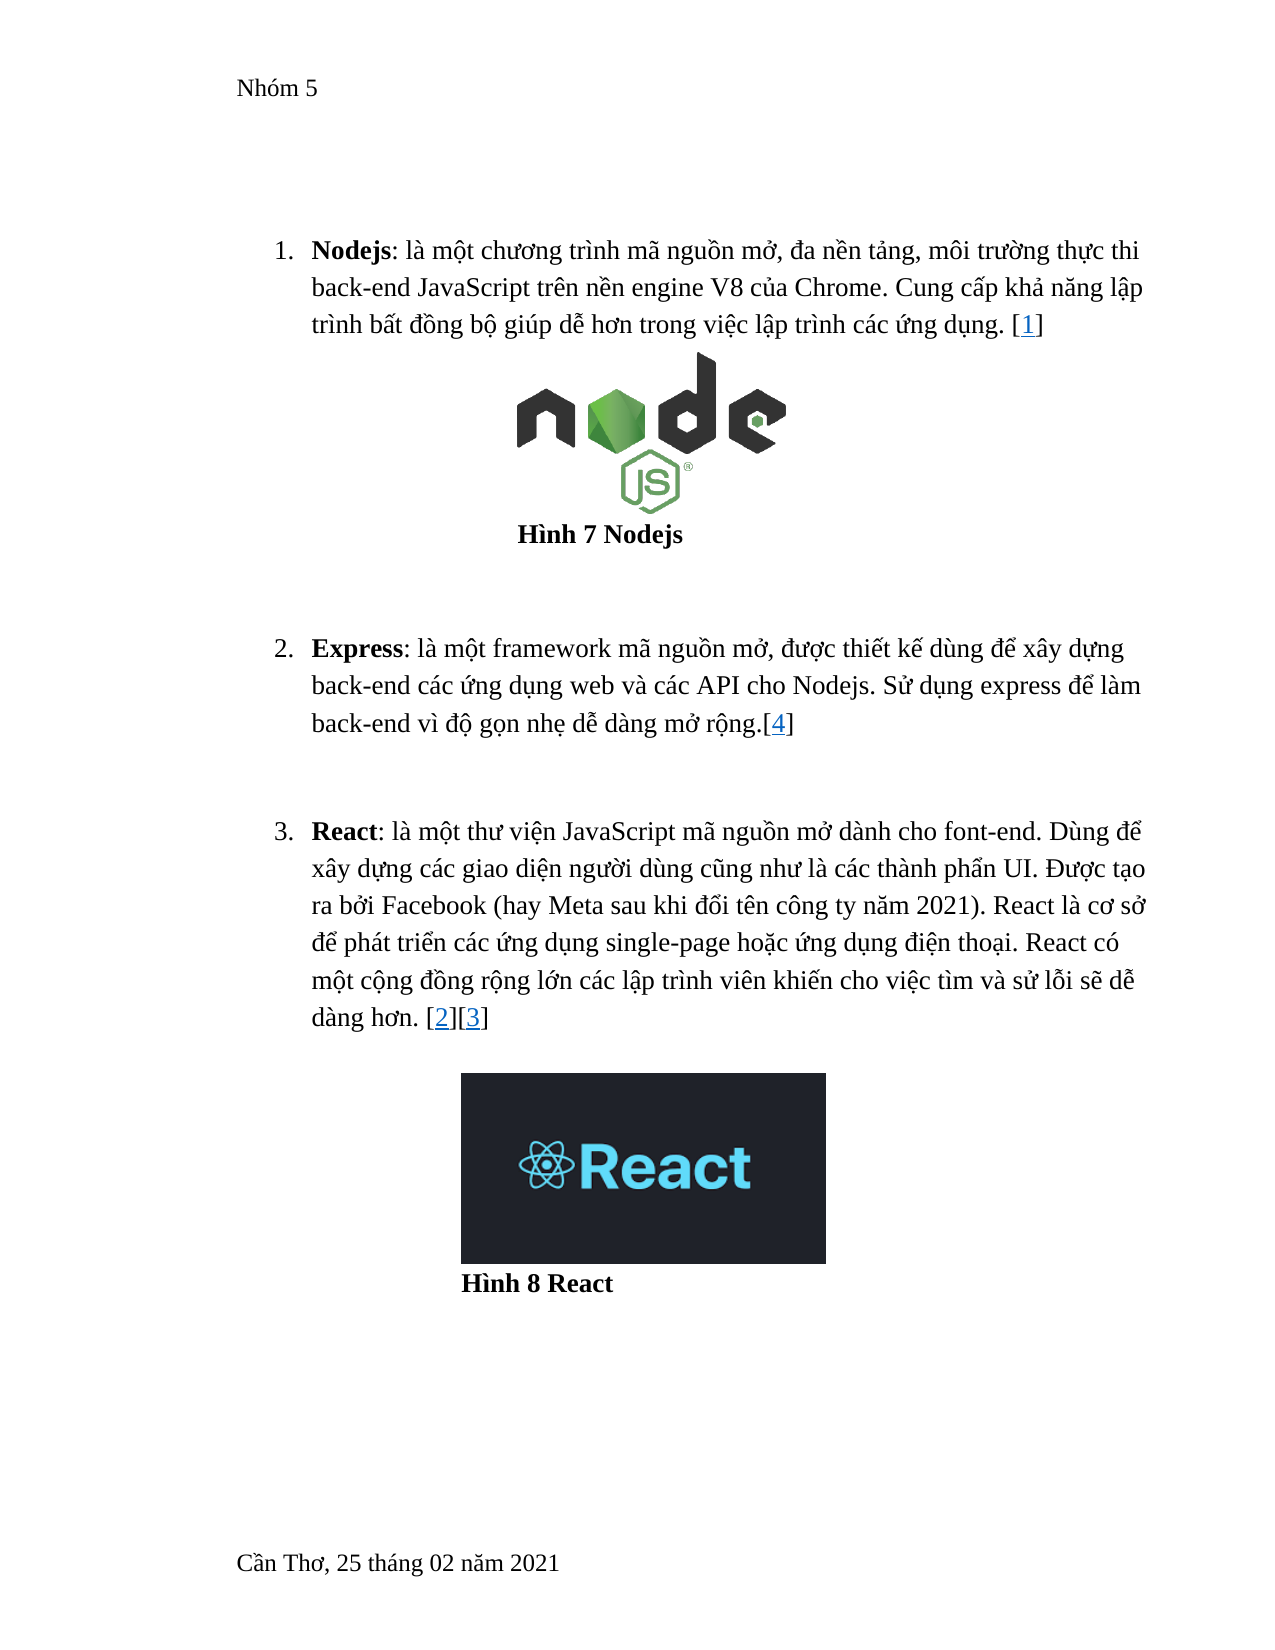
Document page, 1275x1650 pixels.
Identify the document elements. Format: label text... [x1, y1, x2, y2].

picture [461, 1073, 826, 1264]
list Nodejs: là một chương trình mã nguồn mở, đa nền tảng, môi trường thực thi back-end JavaScript trên nền engine V8 của Chrome. Cung cấp khả năng lập trình bất đồng bộ giúp dễ hơn trong việc lập trình các ứng dụng. [1] [274, 234, 1157, 340]
list Express: là một framework mã nguồn mở, được thiết kế dùng để xây dựng back-end các ứng dụng web và các API cho Nodejs. Sử dụng express để làm back-end vì độ gọn nhẹ dễ dàng mở rộng.[4] [274, 632, 1157, 738]
list React: là một thư viện JavaScript mã nguồn mở dành cho font-end. Dùng để xây dựng các giao diện người dùng cũng như là các thành phẩn UI. Được tạo ra bởi Facebook (hay Meta sau khi đổi tên công ty năm 2021). React là cơ sở để phát triển các ứng dụng single-page hoặc ứng dụng điện thoại. React có một cộng đồng rộng lớn các lập trình viên khiến cho việc tìm và sử lỗi sẽ dễ dàng hơn. [2][3] [274, 814, 1157, 1032]
picture [517, 352, 786, 514]
